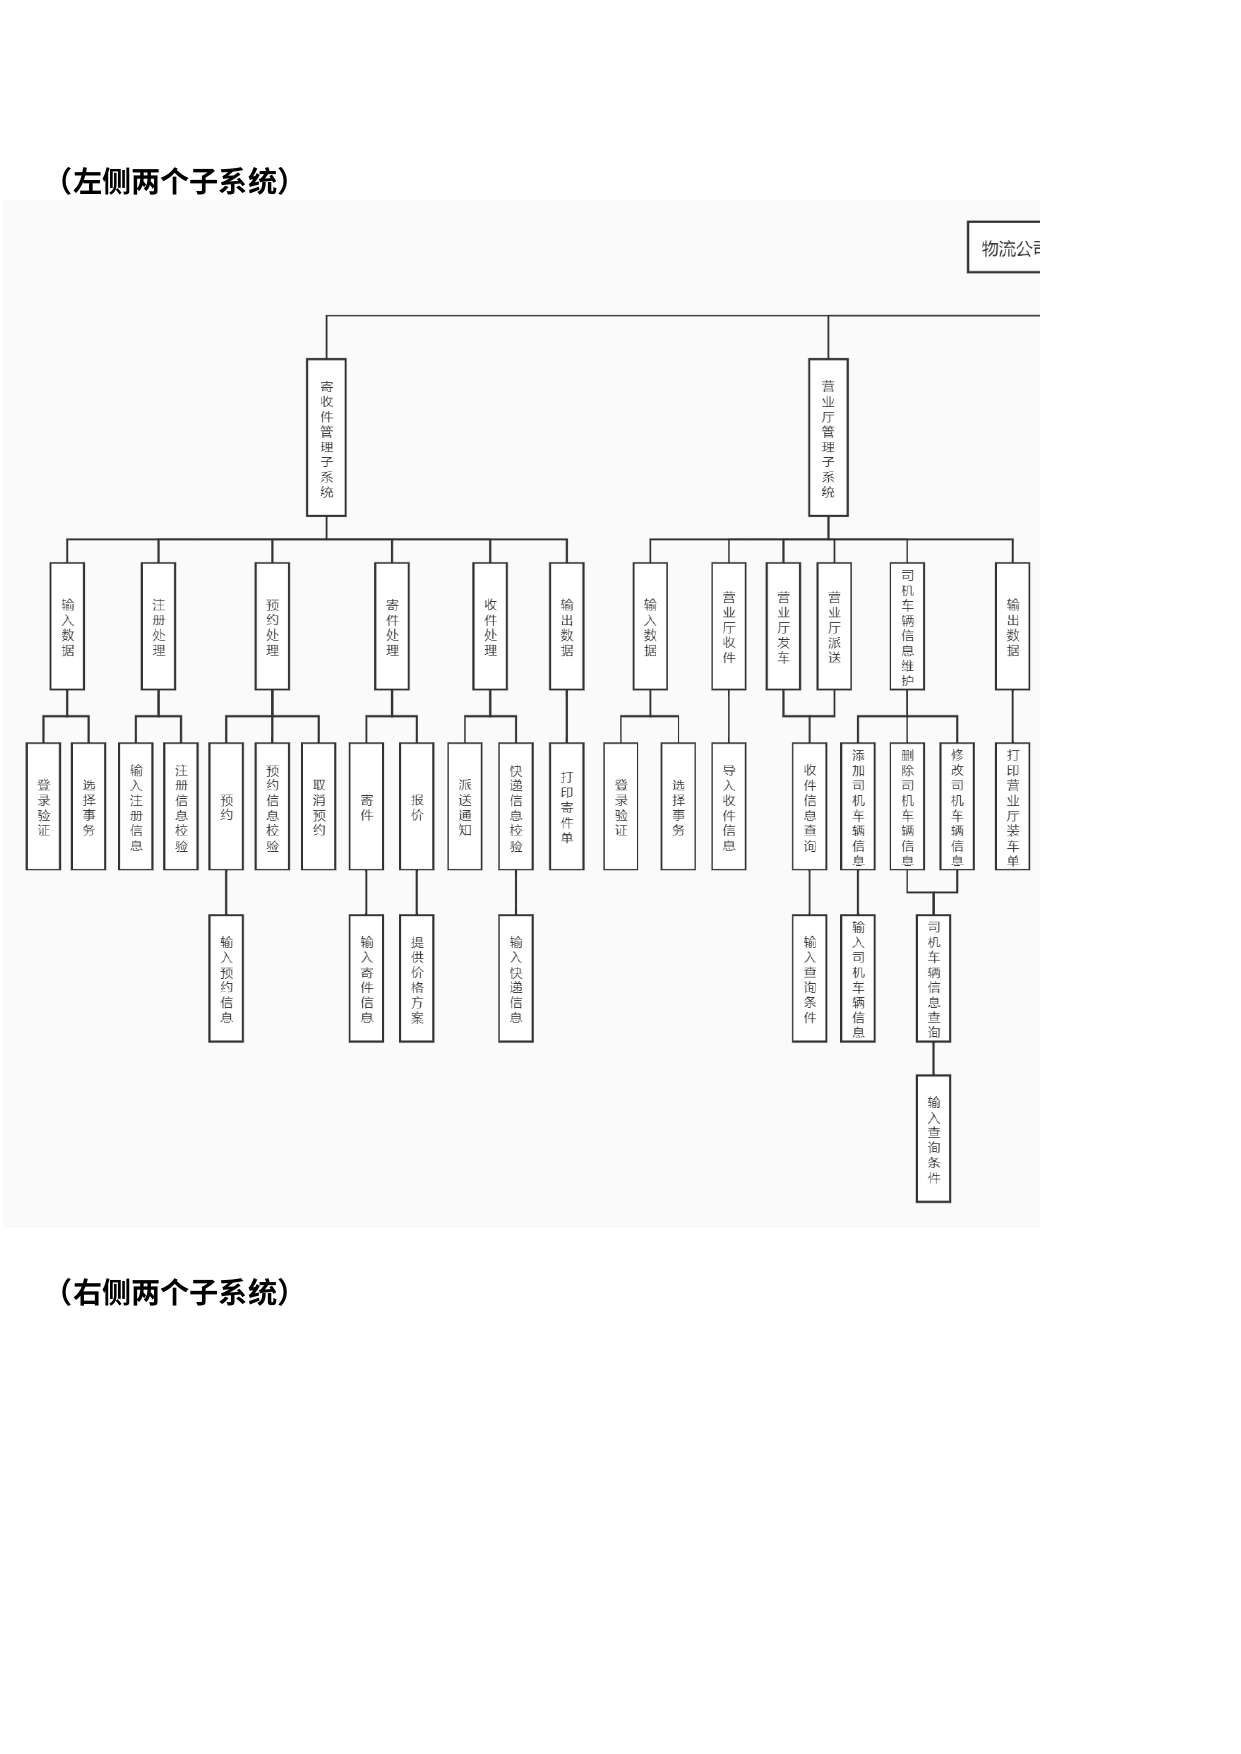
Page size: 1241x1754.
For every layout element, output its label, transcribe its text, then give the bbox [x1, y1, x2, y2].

text （左侧两个子系统） [0, 158, 1240, 201]
picture [0, 200, 1040, 1228]
text （右侧两个子系统） [0, 1270, 1240, 1312]
